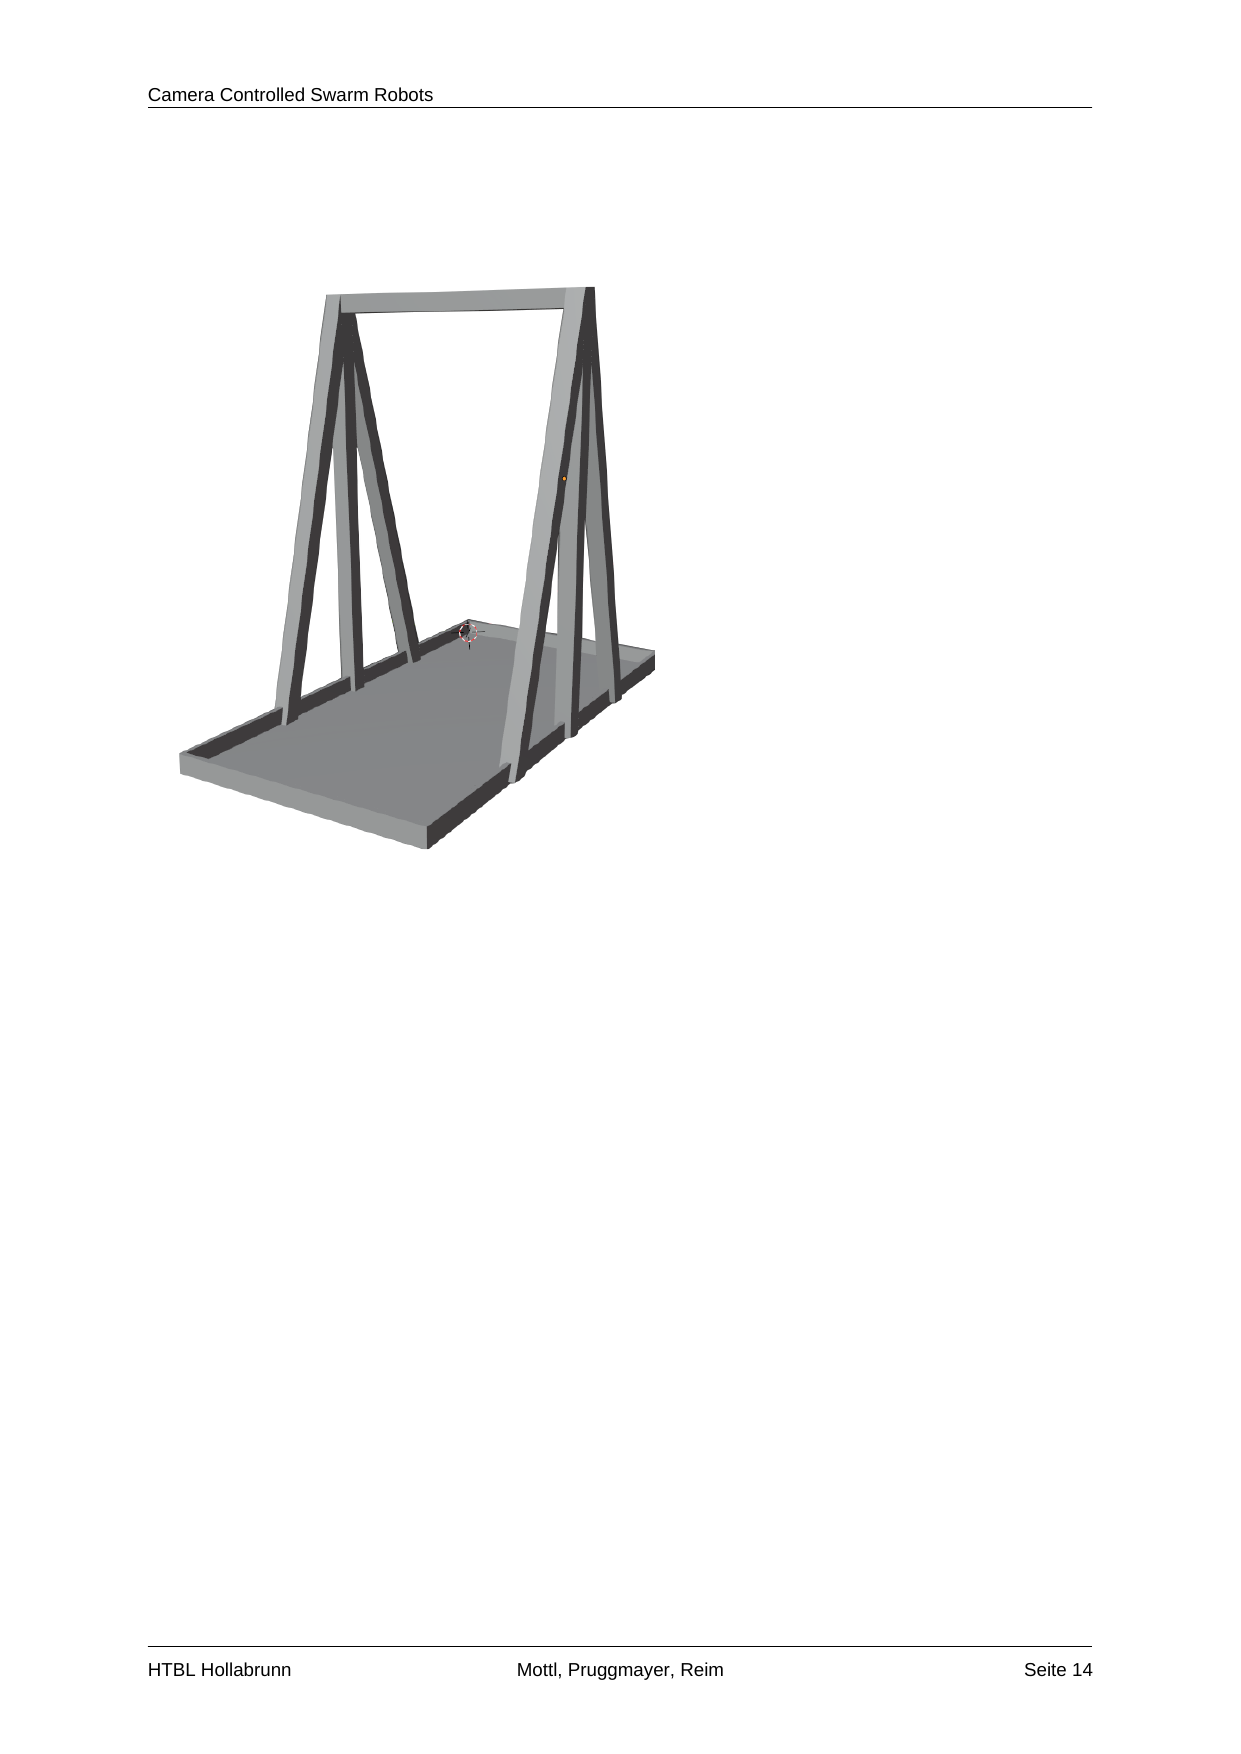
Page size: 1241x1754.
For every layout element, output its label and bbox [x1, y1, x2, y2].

picture [176, 286, 655, 846]
